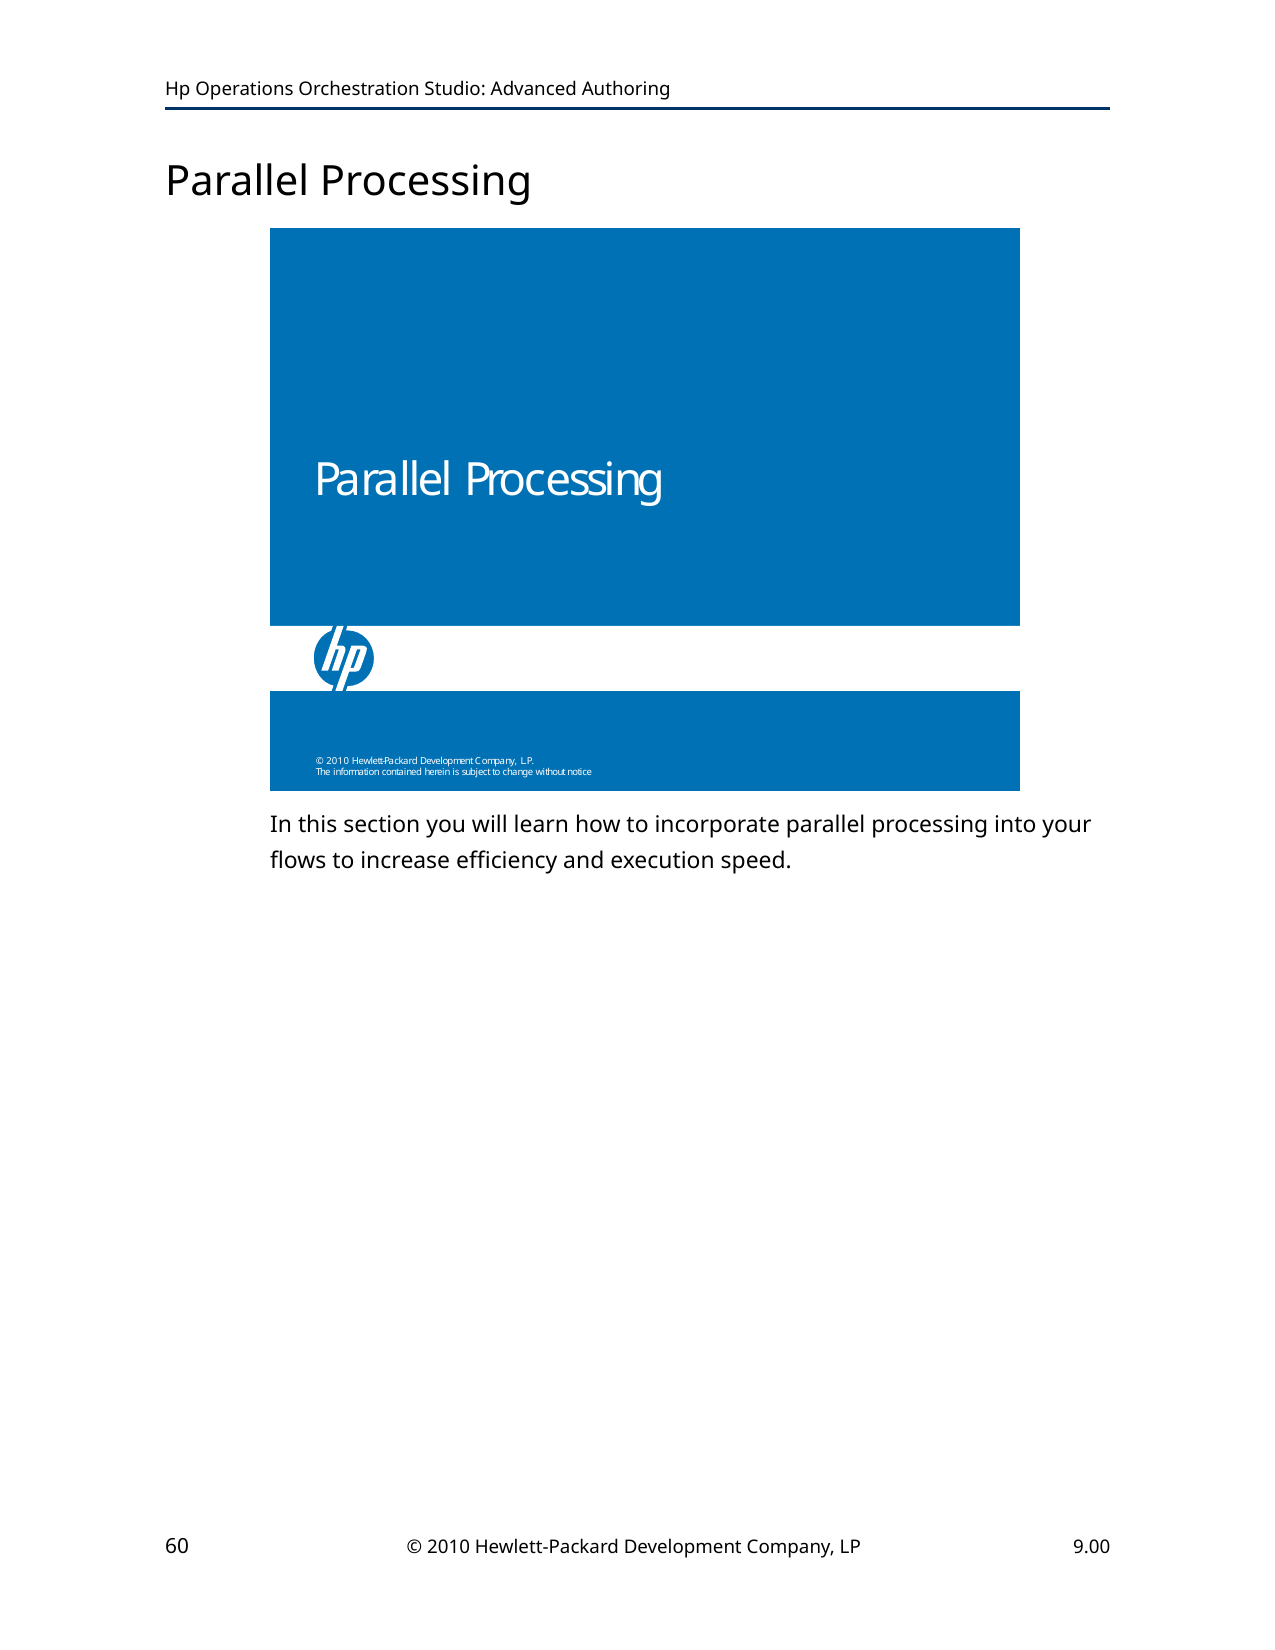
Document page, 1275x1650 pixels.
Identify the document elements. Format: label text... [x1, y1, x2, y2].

text In this section you will learn how to incorporate parallel processing into your flows to increase efficiency and execution speed. [270, 808, 1110, 875]
subtitle Parallel Processing [165, 151, 1110, 207]
